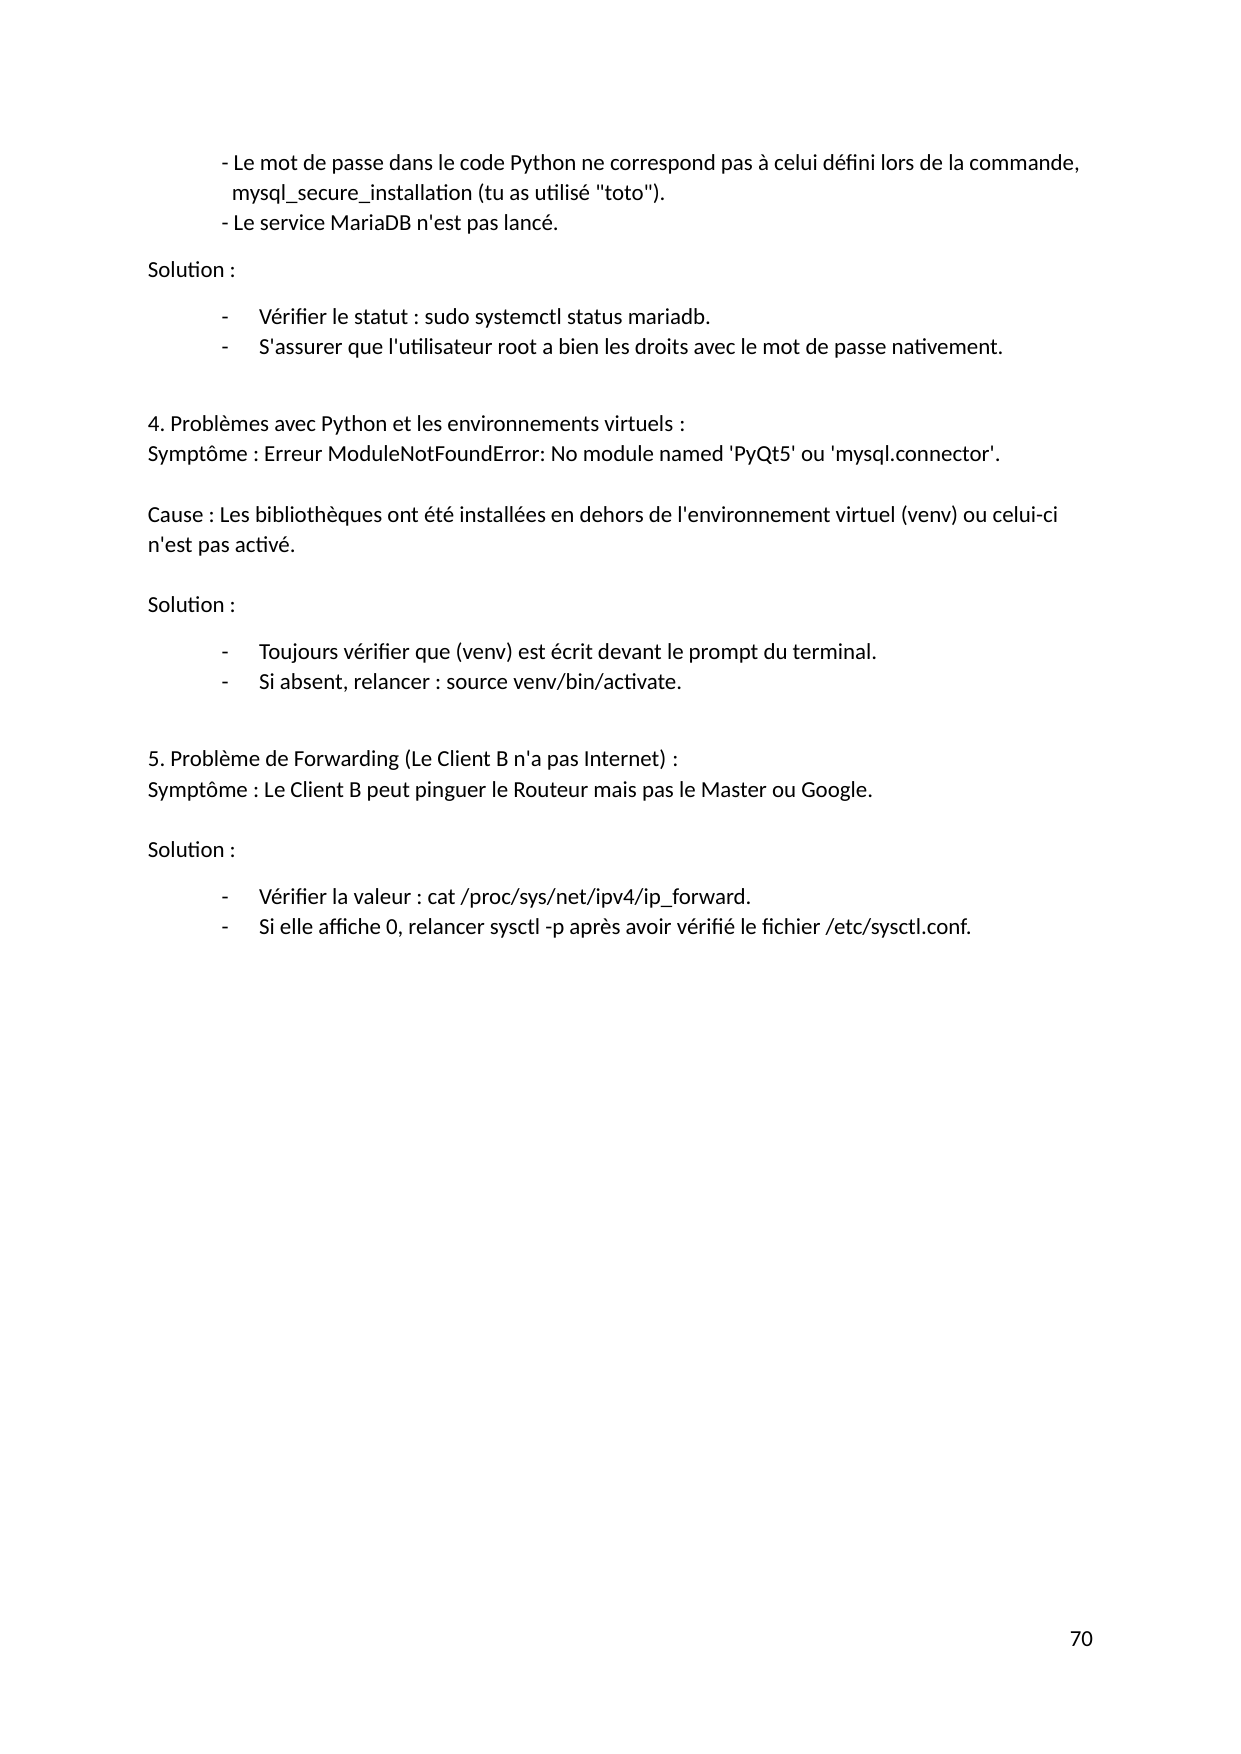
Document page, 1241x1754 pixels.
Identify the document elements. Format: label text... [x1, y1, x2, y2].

list Toujours vérifier que (venv) est écrit devant le prompt du terminal. [221, 637, 1093, 665]
text 5. Problème de Forwarding (Le Client B n'a pas Internet) : Symptôme : Le Client B peut pinguer le Routeur mais pas le Master ou Google. Solution : [148, 714, 1093, 863]
list Vérifier la valeur : cat /proc/sys/net/ipv4/ip_forward. [221, 882, 1093, 910]
list Vérifier le statut : sudo systemctl status mariadb. [221, 302, 1093, 330]
text - Le mot de passe dans le code Python ne correspond pas à celui défini lors de la commande, mysql_secure_installation (tu as utilisé "toto"). - Le service MariaDB n'est pas lancé. [148, 148, 1093, 236]
list Si elle affiche 0, relancer sysctl -p après avoir vérifié le fichier /etc/sysctl.conf. [221, 912, 1093, 940]
list S'assurer que l'utilisateur root a bien les droits avec le mot de passe nativement. [221, 332, 1093, 360]
text 4. Problèmes avec Python et les environnements virtuels : Symptôme : Erreur ModuleNotFoundError: No module named 'PyQt5' ou 'mysql.connector'. Cause : Les bibliothèques ont été installées en dehors de l'environnement virtuel (venv) ou celui-ci n'est pas activé. Solution : [148, 379, 1093, 618]
list Si absent, relancer : source venv/bin/activate. [221, 667, 1093, 695]
text Solution : [148, 255, 1093, 283]
